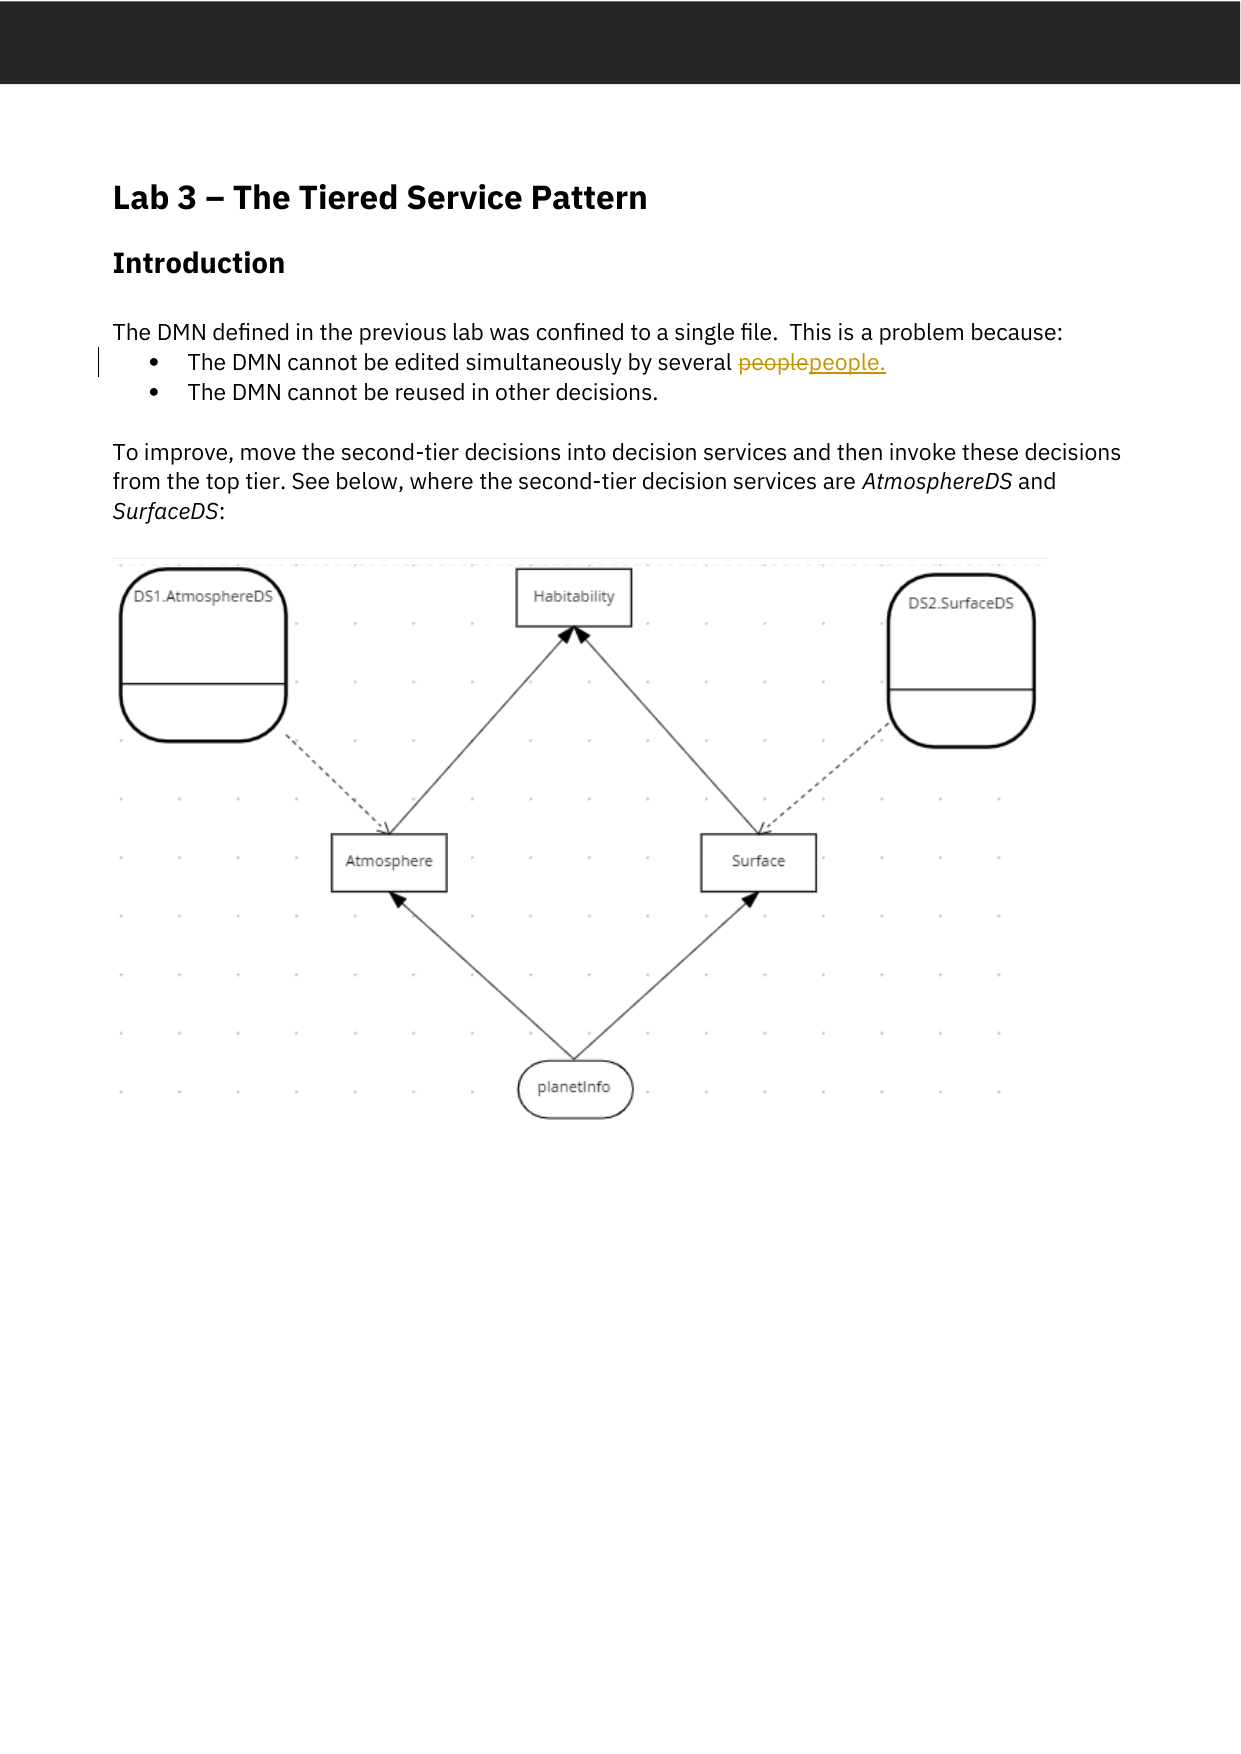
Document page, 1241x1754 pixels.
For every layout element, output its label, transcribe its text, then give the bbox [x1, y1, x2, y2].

list The DMN cannot be reused in other decisions. [150, 377, 1128, 407]
text To improve, move the second-tier decisions into decision services and then invoke these decisions from the top tier. See below, where the second-tier decision services are AtmosphereDS and SurfaceDS: [112, 436, 1128, 526]
text The DMN defined in the previous lab was confined to a single file. This is a problem because: [112, 317, 1128, 347]
subtitle Lab 3 – The Tiered Service Pattern [112, 175, 1128, 218]
subtitle Introduction [112, 243, 1128, 281]
list The DMN cannot be edited simultaneously by several [150, 347, 1128, 377]
picture [112, 555, 1047, 1135]
